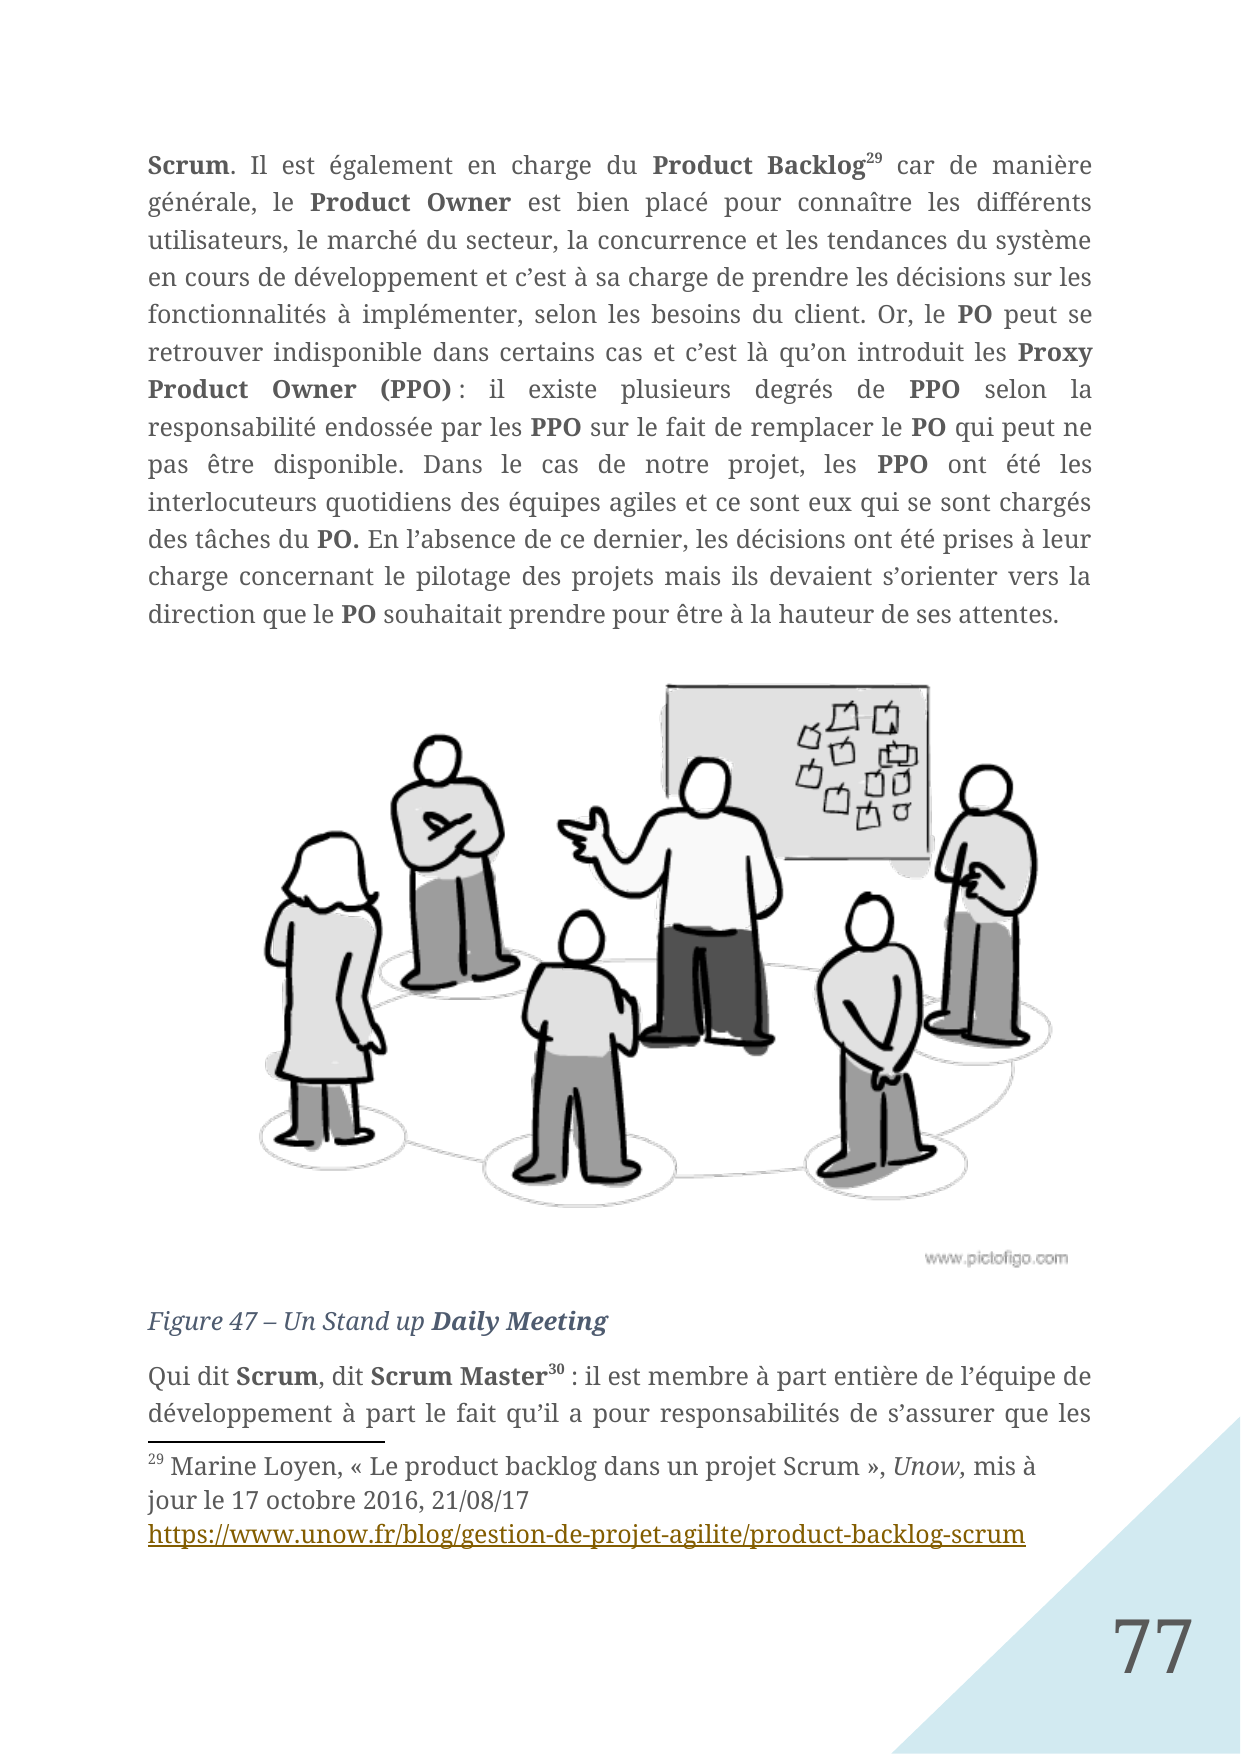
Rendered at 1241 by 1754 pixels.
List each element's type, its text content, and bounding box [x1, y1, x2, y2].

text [148, 1359, 1093, 1430]
text Le Product Owner (PO) est celui qui définit la vision du projet en fonction de ce qu’il cherche à construire et il transmet cette vision à l’équipe Scrum. Il est également en charge du Product Backlog car de manière générale, le Product Owner est bien placé pour connaître les différents utilisateurs, le marché du secteur, la concurrence et les tendances du système en cours de développement et c’est à sa charge de prendre les décisions sur les fonctionnalités à implémenter, selon les besoins du client. Or, le PO peut se retrouver indisponible dans certains cas et c’est là qu’on introduit les Proxy Product Owner (PPO) : il existe plusieurs degrés de PPO selon la responsabilité endossée par les PPO sur le fait de remplacer le PO qui peut ne pas être disponible. Dans le cas de notre projet, les PPO ont été les interlocuteurs quotidiens des équipes agiles et ce sont eux qui se sont chargés des tâches du PO. En l’absence de ce dernier, les décisions ont été prises à leur charge concernant le pilotage des projets mais ils devaient s’orienter vers la direction que le PO souhaitait prendre pour être à la hauteur de ses attentes. [148, 148, 1093, 630]
picture [222, 654, 1082, 1280]
text Figure 47 – Un Stand up Daily Meeting [148, 1304, 1093, 1338]
